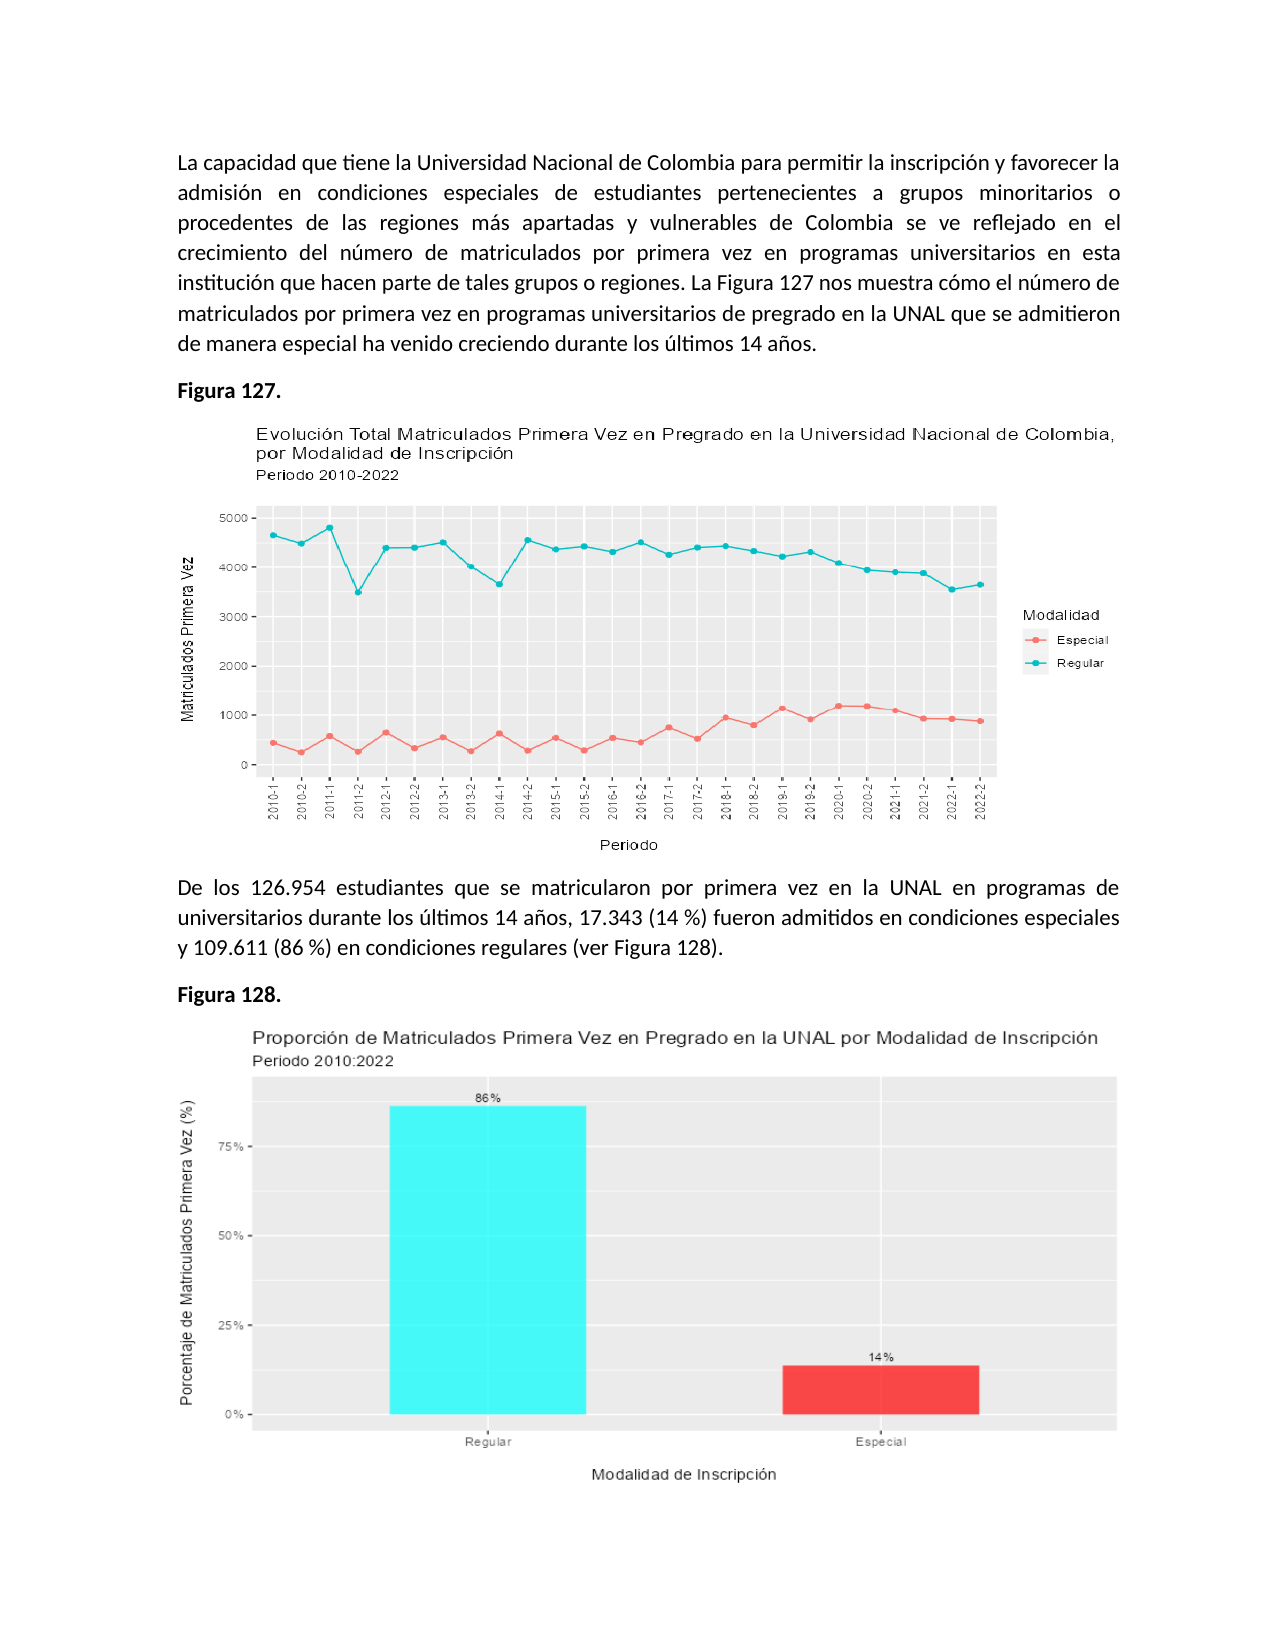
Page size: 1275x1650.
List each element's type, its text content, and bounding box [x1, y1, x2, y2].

text De los 126.954 estudiantes que se matricularon por primera vez en la UNAL en programas de universitarios durante los últimos 14 años, 17.343 (14 %) fueron admitidos en condiciones especiales y 109.611 (86 %) en condiciones regulares (ver Figura 128). [177, 873, 1122, 961]
text La capacidad que tiene la Universidad Nacional de Colombia para permitir la inscripción y favorecer la admisión en condiciones especiales de estudiantes pertenecientes a grupos minoritarios o procedentes de las regiones más apartadas y vulnerables de Colombia se ve reflejado en el crecimiento del número de matriculados por primera vez en programas universitarios en esta institución que hacen parte de tales grupos o regiones. La Figura 127 nos muestra cómo el número de matriculados por primera vez en programas universitarios de pregrado en la UNAL que se admitieron de manera especial ha venido creciendo durante los últimos 14 años. [177, 148, 1122, 357]
picture [177, 422, 1122, 854]
text Figura 127. [177, 376, 1122, 404]
picture [177, 1026, 1123, 1485]
text Figura 128. [177, 980, 1122, 1008]
